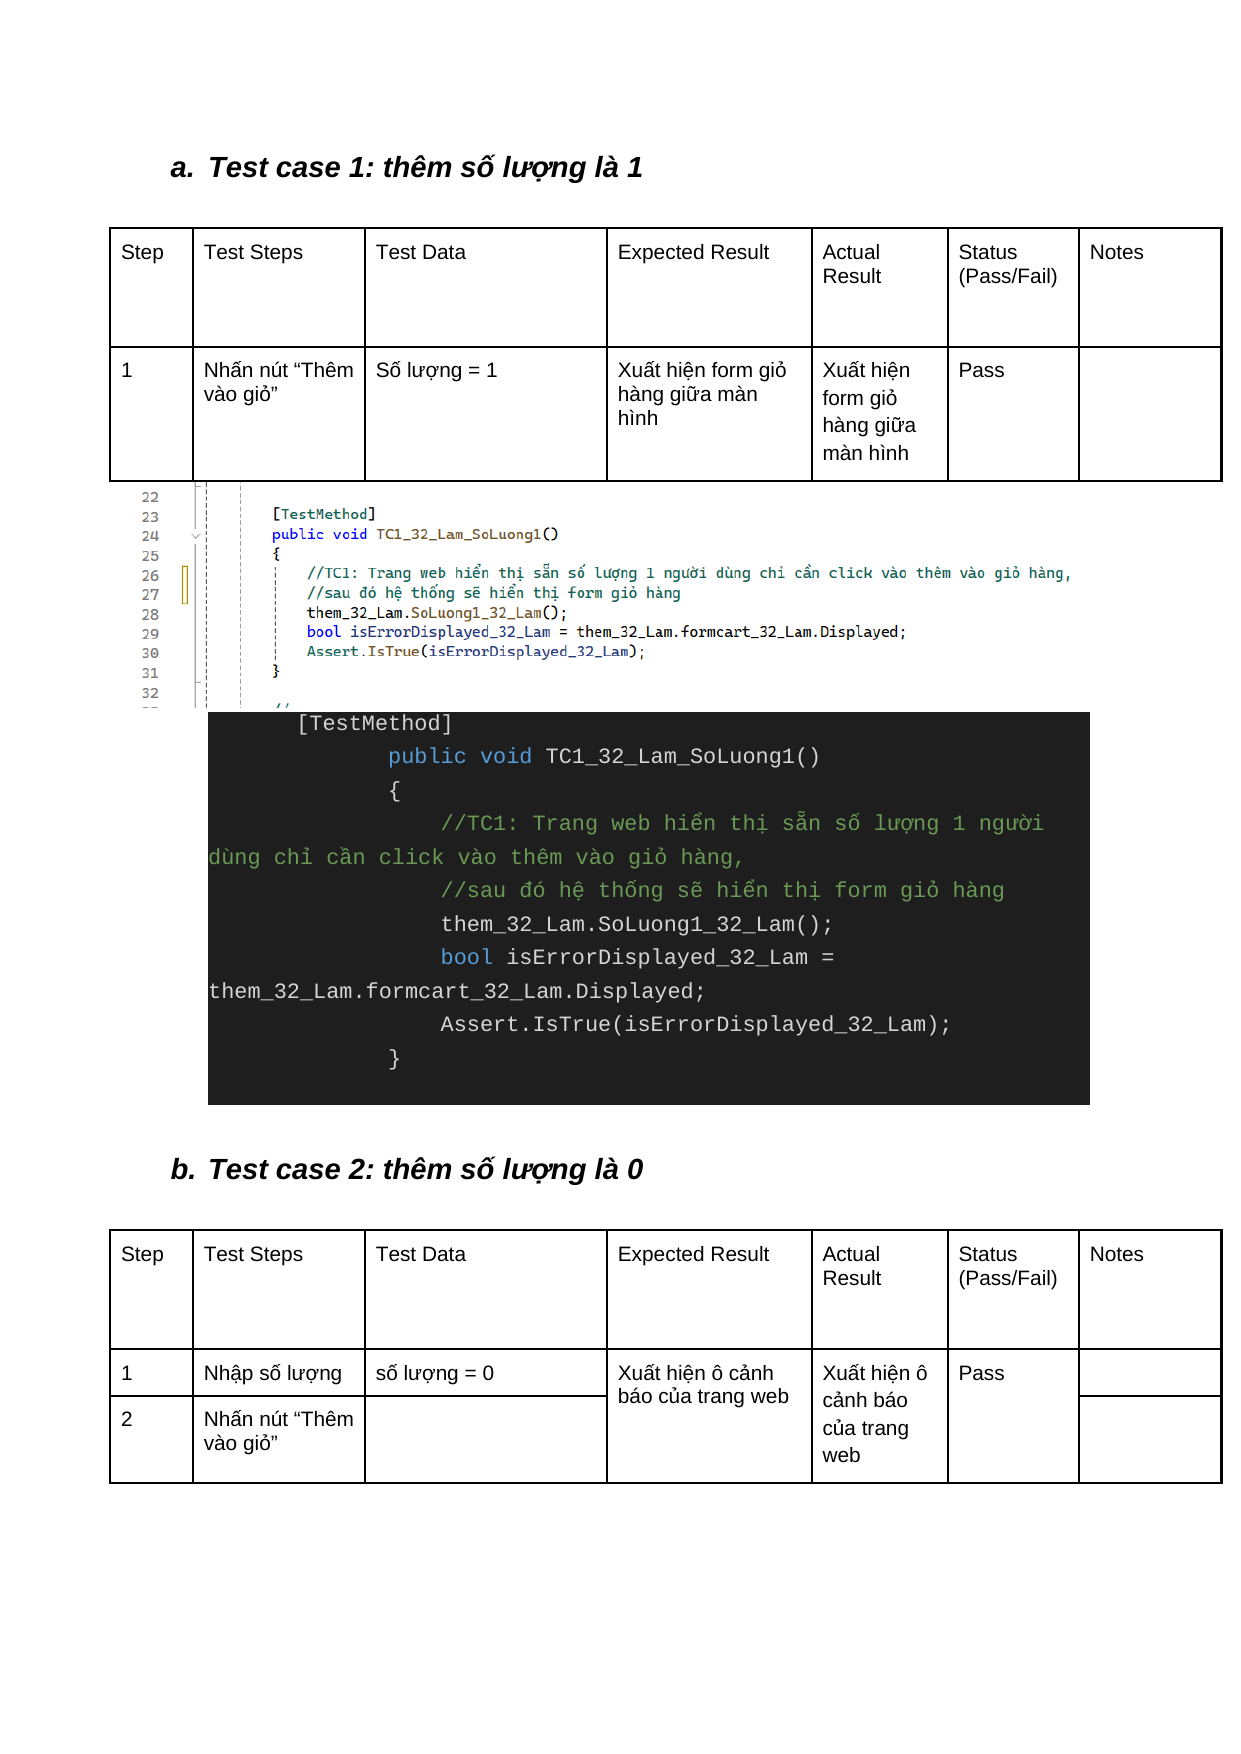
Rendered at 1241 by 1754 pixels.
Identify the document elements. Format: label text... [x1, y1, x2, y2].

table_cell Nhập số lượng [194, 1350, 364, 1395]
table_cell 1 [111, 348, 192, 480]
table_header Test Steps [194, 229, 364, 346]
text Assert.IsTrue(isErrorDisplayed_32_Lam); [208, 1013, 1090, 1038]
table_cell Nhấn nút “Thêm vào giỏ” [194, 348, 364, 480]
text //sau đó hệ thống sẽ hiển thị form giỏ hàng [208, 879, 1090, 904]
text them_32_Lam.SoLuong1_32_Lam(); [208, 913, 1090, 938]
text } [208, 1047, 1090, 1071]
table_cell Xuất hiện form giỏ hàng giữa màn hình [813, 348, 947, 480]
table_cell [366, 1397, 606, 1482]
text public void TC1_32_Lam_SoLuong1() [208, 746, 1090, 771]
text [TestMethod] [208, 712, 1090, 737]
table_cell Xuất hiện ô cảnh báo của trang web [813, 1350, 947, 1482]
table_header Expected Result [608, 229, 811, 346]
table_header Expected Result [608, 1231, 811, 1348]
table_cell Xuất hiện ô cảnh báo của trang web [608, 1350, 811, 1482]
table_cell số lượng = 0 [366, 1350, 606, 1395]
text //TC1: Trang web hiển thị sẵn số lượng 1 người dùng chỉ cần click vào thêm vào giỏ hàng, [208, 813, 1090, 871]
picture [132, 482, 1090, 708]
subtitle Test case 2: thêm số lượng là 0 [170, 1152, 1090, 1186]
table_header Actual Result [813, 1231, 947, 1348]
table_header Step [111, 1231, 192, 1348]
table_header Notes [1080, 229, 1220, 346]
table_header Notes [1080, 1231, 1220, 1348]
table_header Test Steps [194, 1231, 364, 1348]
table_cell [1080, 1350, 1220, 1395]
table_cell 2 [111, 1397, 192, 1482]
table_cell 1 [111, 1350, 192, 1395]
table_header Status (Pass/Fail) [949, 1231, 1078, 1348]
table_cell Số lượng = 1 [366, 348, 606, 480]
table_cell Pass [949, 1350, 1078, 1482]
table_header Test Data [366, 229, 606, 346]
table_header Test Data [366, 1231, 606, 1348]
table_header Status (Pass/Fail) [949, 229, 1078, 346]
text { [208, 779, 1090, 804]
table_cell Pass [949, 348, 1078, 480]
table_cell Nhấn nút “Thêm vào giỏ” [194, 1397, 364, 1482]
text bool isErrorDisplayed_32_Lam = them_32_Lam.formcart_32_Lam.Displayed; [208, 946, 1090, 1004]
table_header Actual Result [813, 229, 947, 346]
table_header Step [111, 229, 192, 346]
table_cell [1080, 1397, 1220, 1482]
table_cell [1080, 348, 1220, 480]
table_cell Xuất hiện form giỏ hàng giữa màn hình [608, 348, 811, 480]
subtitle Test case 1: thêm số lượng là 1 [170, 150, 1090, 183]
